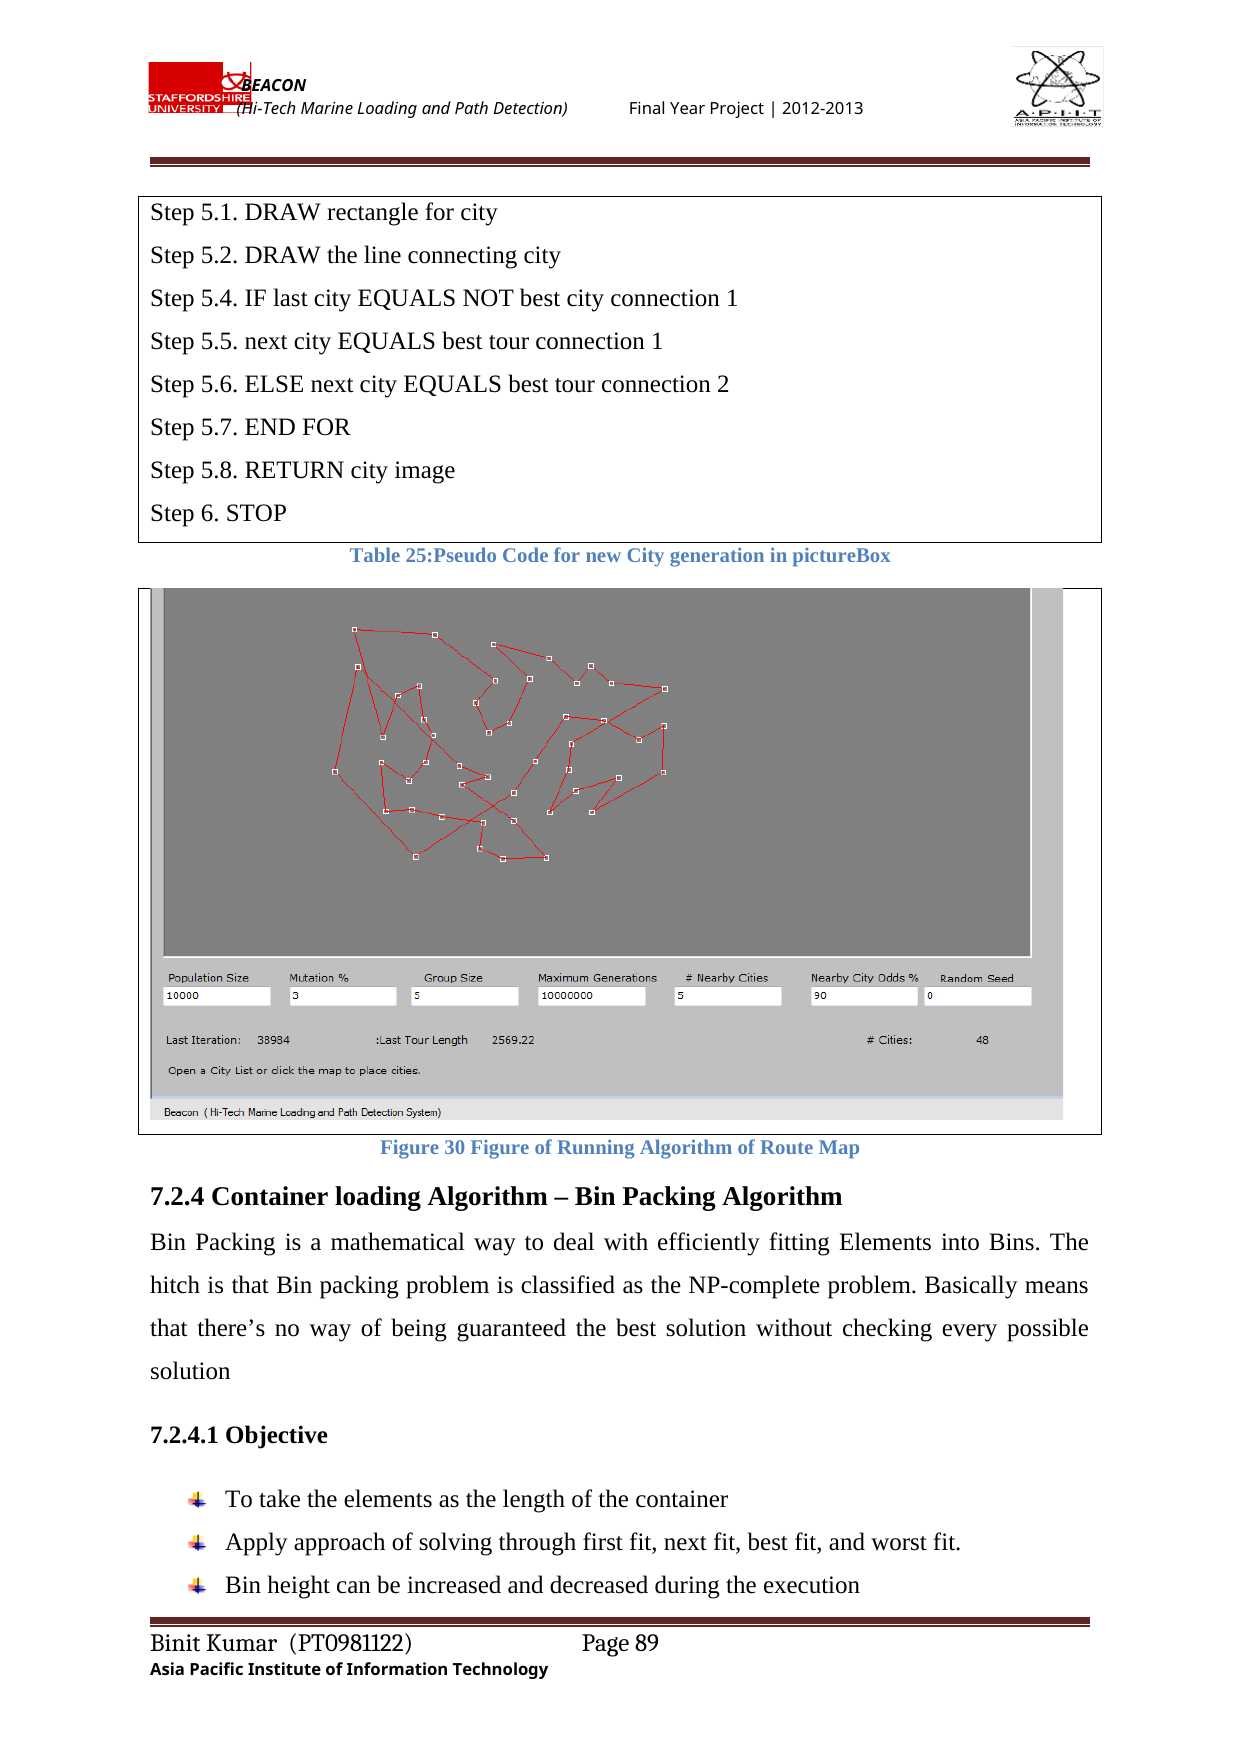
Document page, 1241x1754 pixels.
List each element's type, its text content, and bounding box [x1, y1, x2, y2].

list Bin height can be increased and decreased during the execution [187, 1570, 1090, 1599]
picture [188, 1533, 206, 1551]
table_header [139, 589, 1101, 1134]
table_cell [139, 197, 1101, 542]
picture [188, 1576, 206, 1594]
text Bin Packing is a mathematical way to deal with efficiently fitting Elements into Bins. The hitch is that Bin packing problem is classified as the NP-complete problem. Basically means that there’s no way of being guaranteed the best solution without checking every possible solution [150, 1227, 1090, 1385]
subtitle 7.2.4 Container loading Algorithm – Bin Packing Algorithm [150, 1180, 1090, 1211]
text 7.2.4.1 Objective [150, 1420, 1090, 1449]
picture [188, 1490, 206, 1508]
picture [148, 62, 252, 113]
picture [1012, 46, 1104, 127]
list Apply approach of solving through first fit, next fit, best fit, and worst fit. [187, 1527, 1090, 1556]
picture [150, 588, 1064, 1120]
list To take the elements as the length of the container [187, 1484, 1090, 1513]
